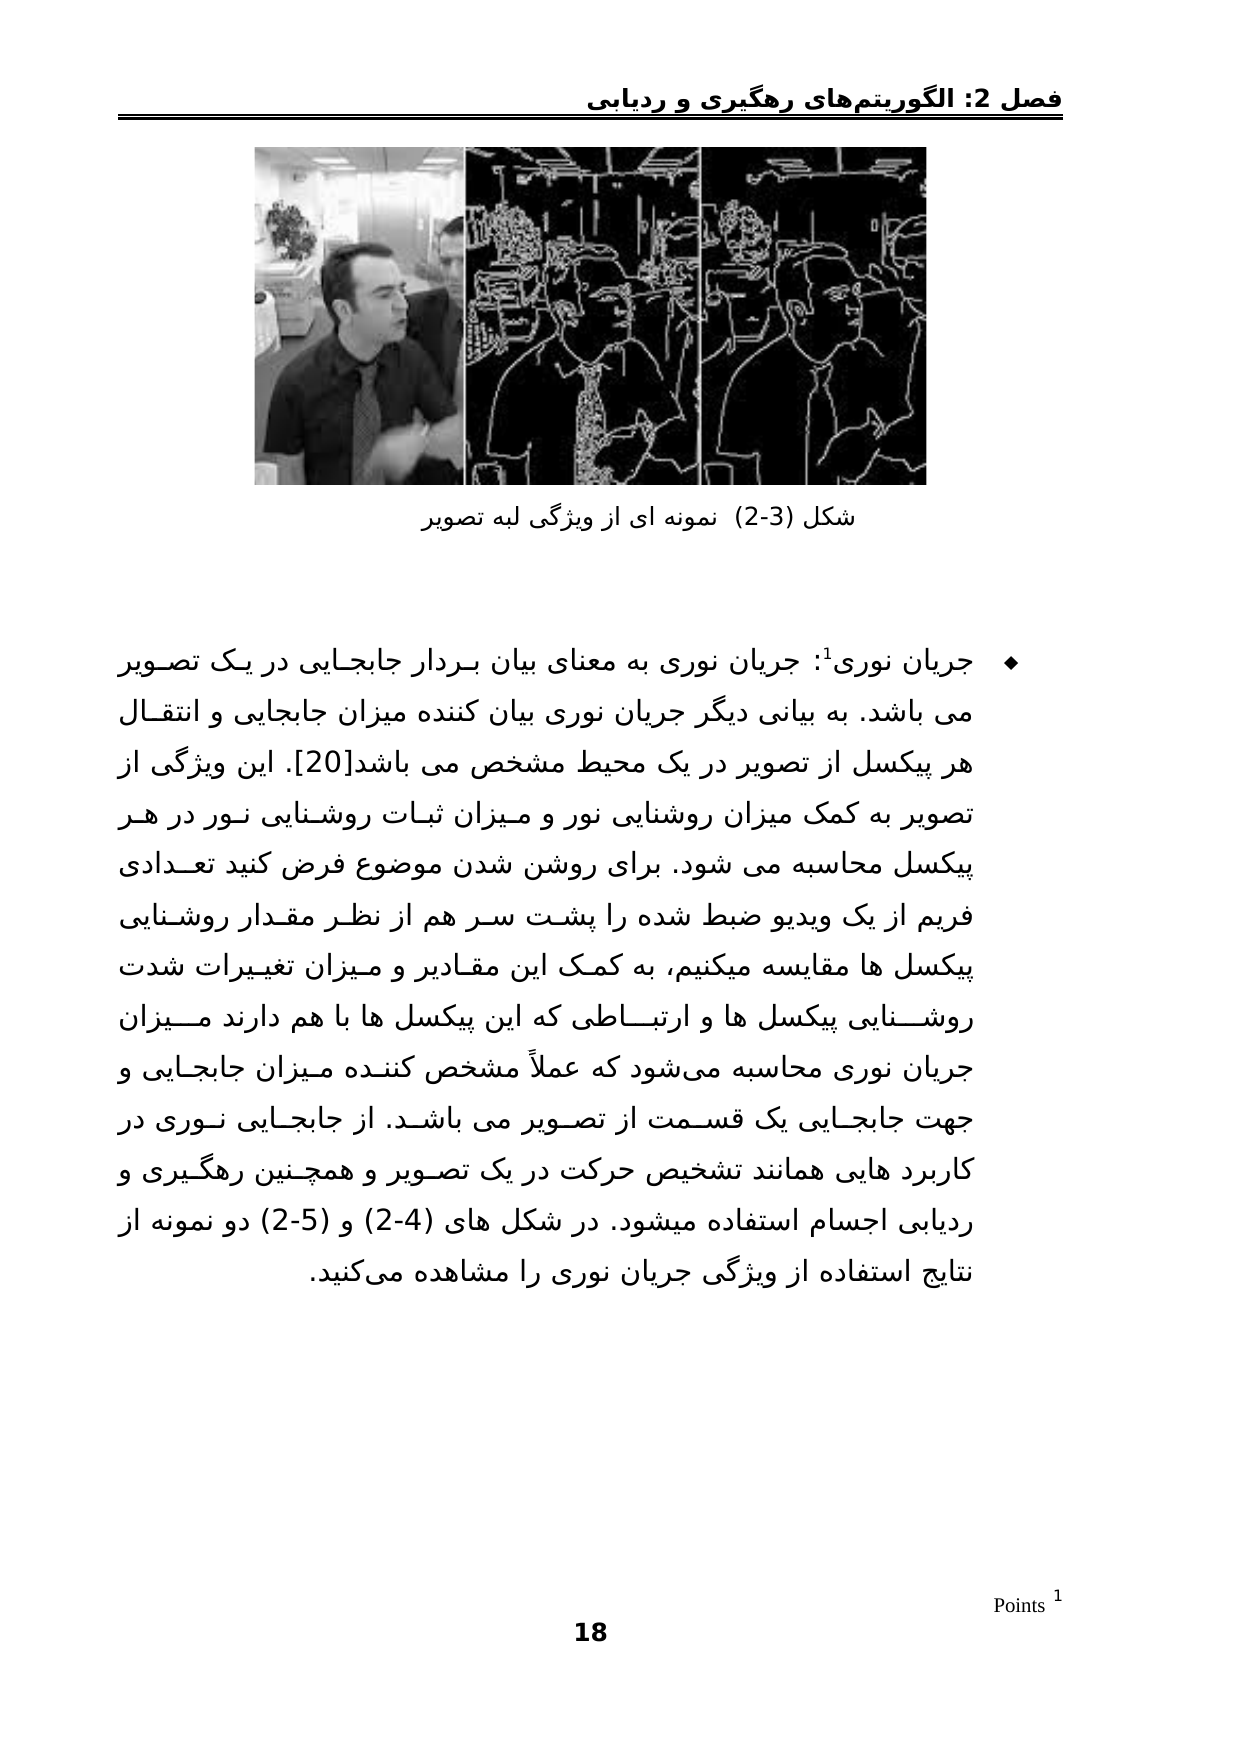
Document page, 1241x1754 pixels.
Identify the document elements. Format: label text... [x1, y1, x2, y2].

text نمونه ای از ویژگی لبه تصویر [118, 506, 1063, 530]
picture [254, 147, 927, 485]
text جریان نوری: جریان نوری به معنای بیان بردار جابجایی در یک تصویر می باشد. به بیانی دیگر جریان نوری بیان کننده میزان جابجایی و انتقال هر پیکسل از تصویر در یک محیط مشخص می باشد[20]. این ویژگی از تصویر به کمک میزان روشنایی نور و میزان ثبات روشنایی نور در هر پیکسل محاسبه می شود. برای روشن شدن موضوع فرض کنید تعدادی فریم از یک ویدیو ضبط شده را پشت سر هم از نظر مقدار روشنایی پیکسل ها مقایسه میکنیم، به کمک این مقادیر و میزان تغییرات شدت روشنایی پیکسل ها و ارتباطی که این پیکسل ها با هم دارند میزان جریان نوری محاسبه می‌شود که عملاً مشخص کننده میزان جابجایی و جهت جابجایی یک قسمت از تصویر می باشد. از جابجایی نوری در کاربرد هایی همانند تشخیص حرکت در یک تصویر و همچنین رهگیری و ردیابی اجسام استفاده میشود. در شکل های (4-2) و (5-2) دو نمونه از نتایج استفاده از ویژگی جریان نوری را مشاهده می‌کنید. [118, 643, 1004, 1288]
